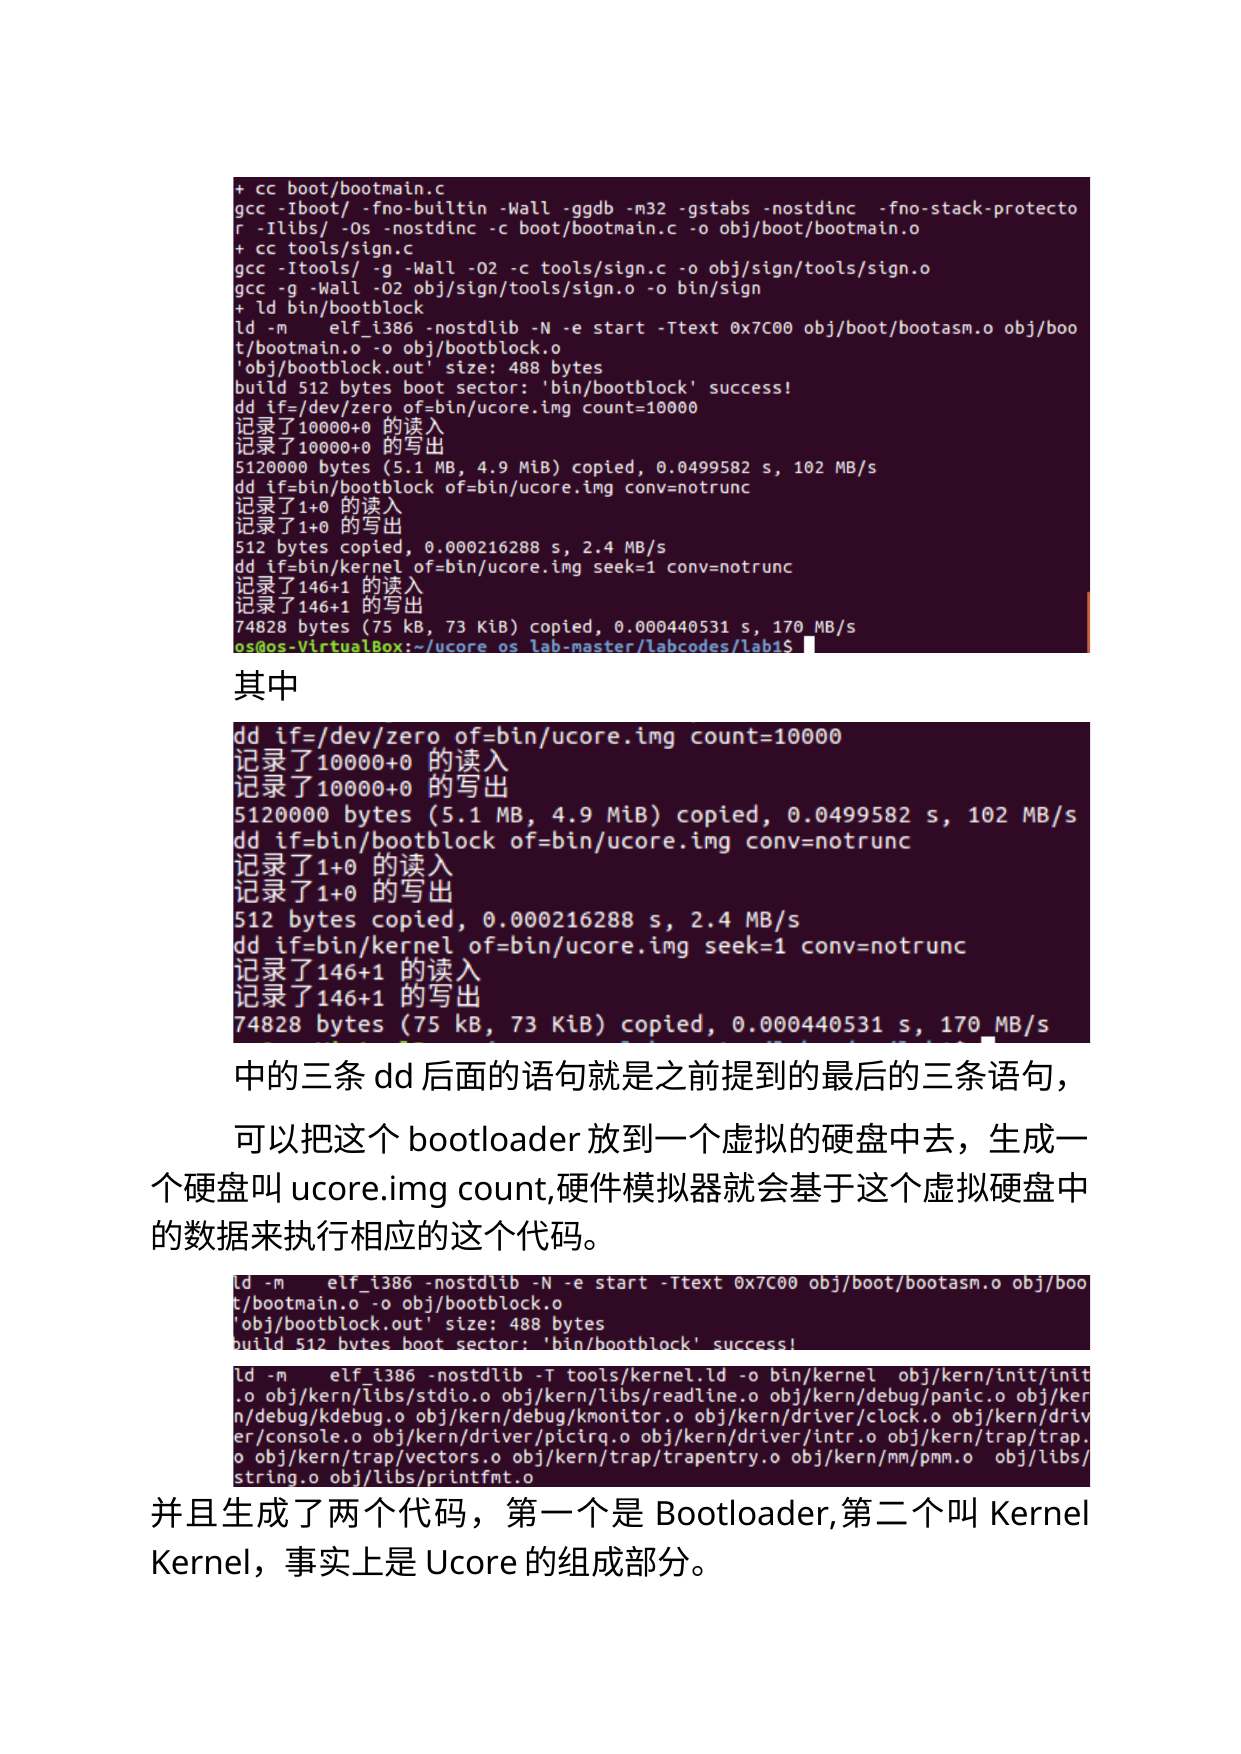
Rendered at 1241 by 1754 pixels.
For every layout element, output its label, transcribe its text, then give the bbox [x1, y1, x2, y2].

picture [233, 722, 1091, 1043]
list 中的三条dd后面的语句就是之前提到的最后的三条语句， [233, 1050, 1090, 1099]
picture [233, 177, 1091, 653]
picture [233, 1366, 1091, 1487]
list 其中 [233, 660, 1090, 708]
list 可以把这个bootloader放到一个虚拟的硬盘中去，生成一个硬盘叫ucore.img count,硬件模拟器就会基于这个虚拟硬盘中的数据来执行相应的这个代码。 [150, 1113, 1090, 1258]
picture [233, 1275, 1091, 1350]
